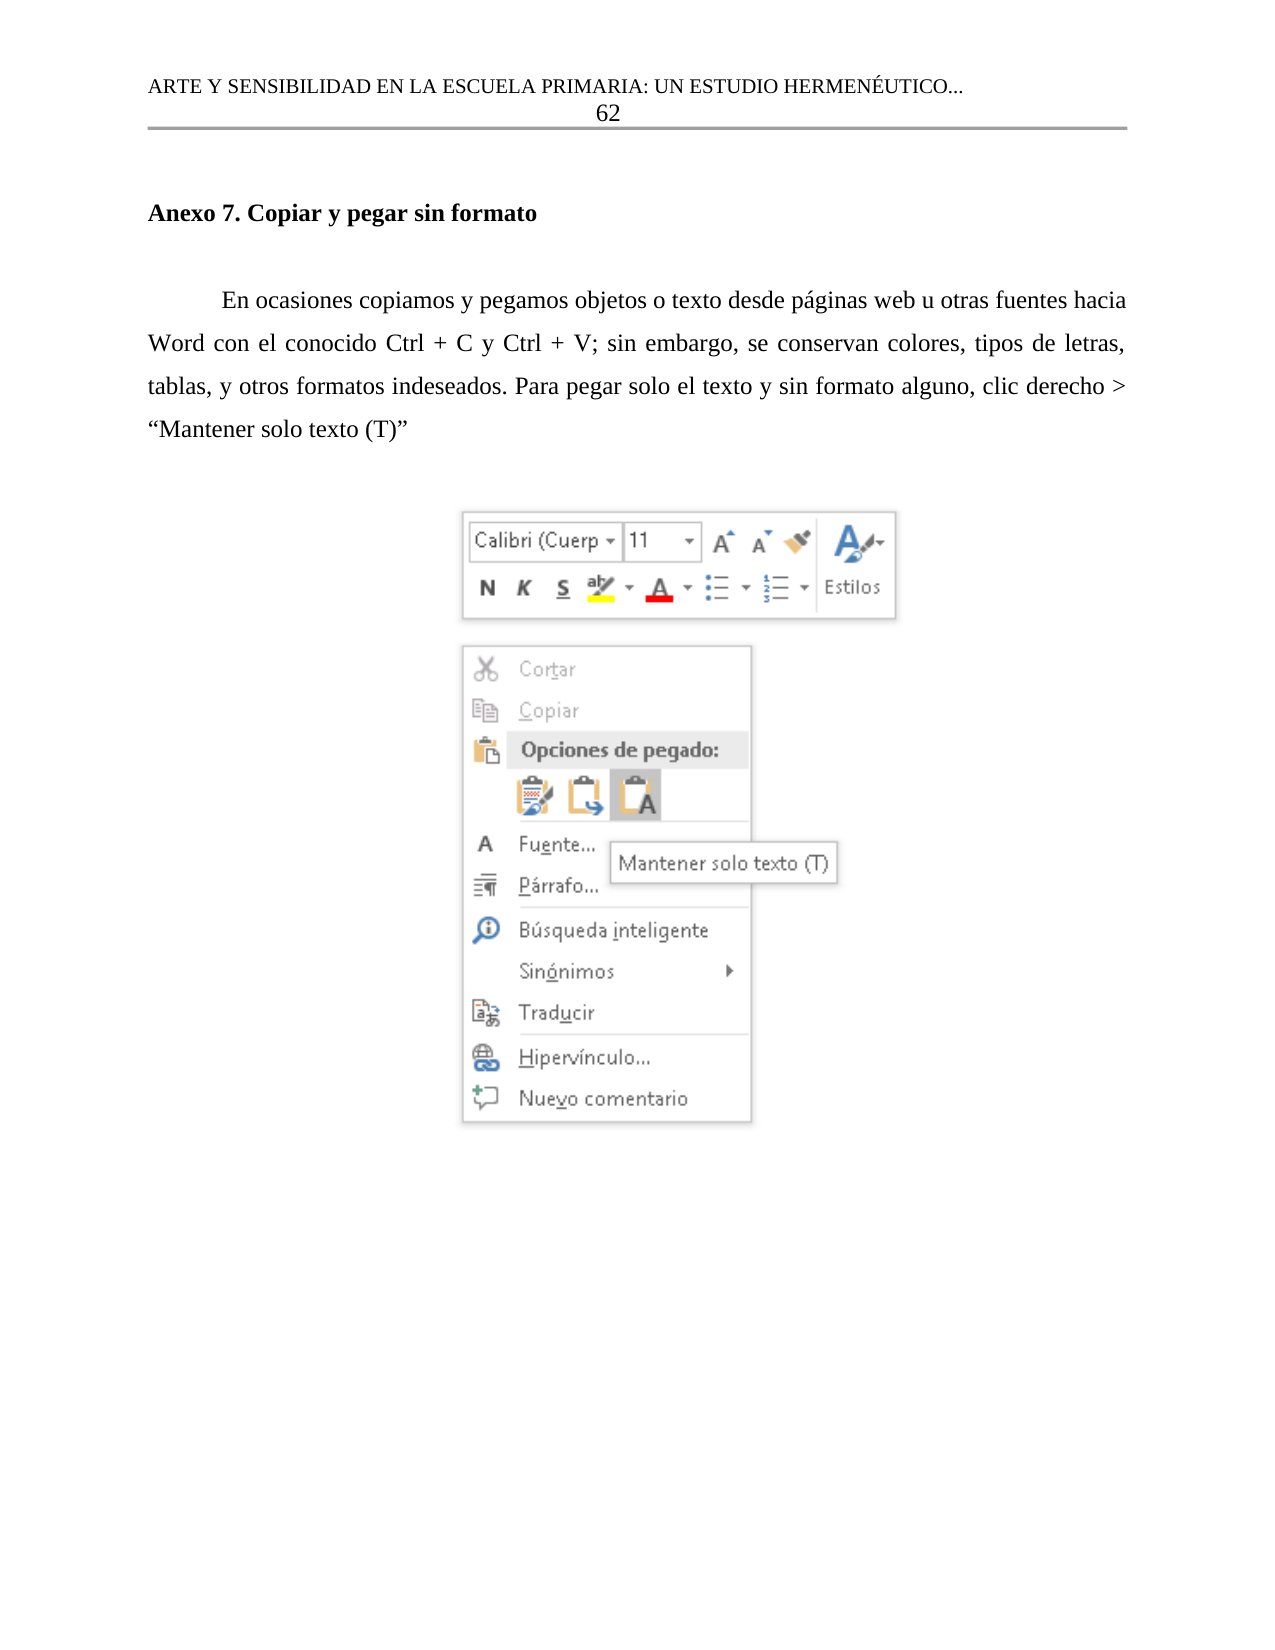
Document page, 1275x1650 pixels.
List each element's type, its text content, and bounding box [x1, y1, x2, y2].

text Anexo 7. Copiar y pegar sin formato [148, 198, 1127, 227]
picture [446, 500, 903, 1135]
text En ocasiones copiamos y pegamos objetos o texto desde páginas web u otras fuentes hacia Word con el conocido Ctrl + C y Ctrl + V; sin embargo, se conservan colores, tipos de letras, tablas, y otros formatos indeseados. Para pegar solo el texto y sin formato alguno, clic derecho > “Mantener solo texto (T)” [148, 285, 1127, 443]
